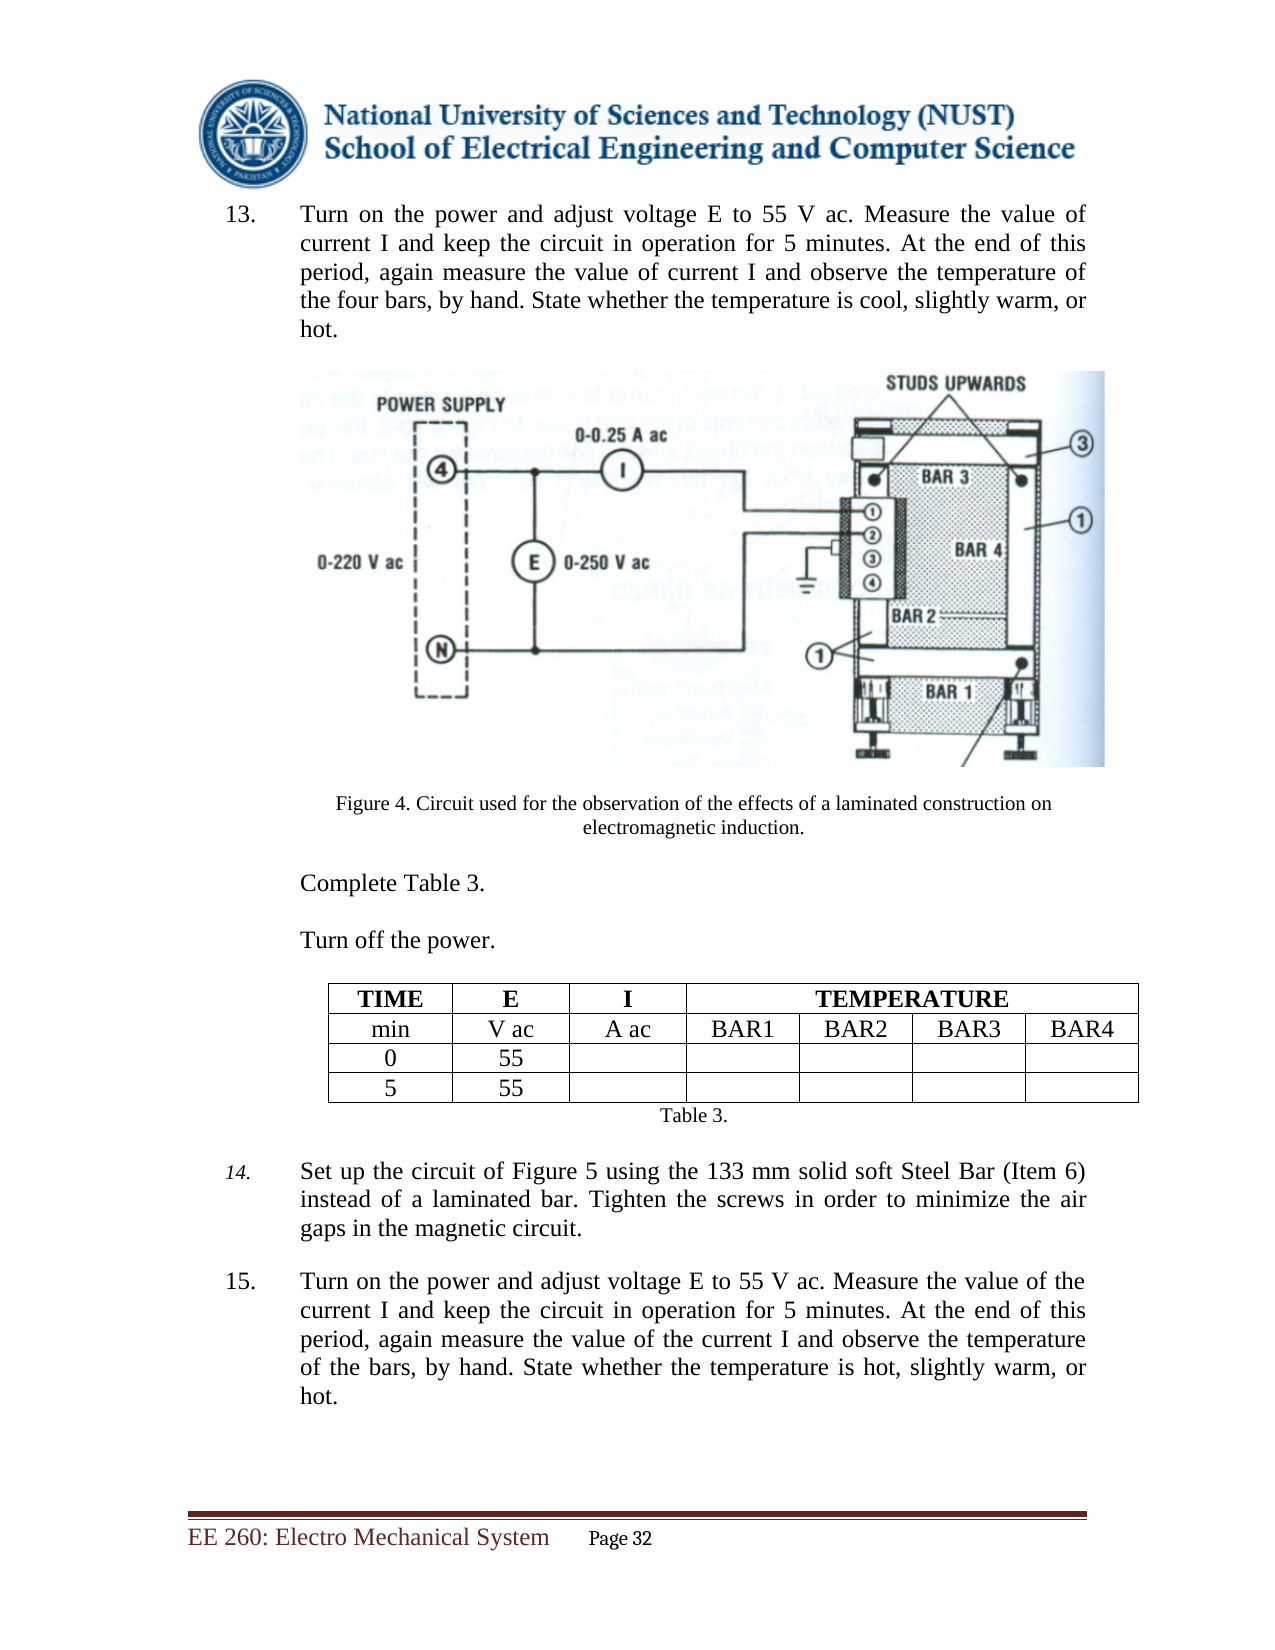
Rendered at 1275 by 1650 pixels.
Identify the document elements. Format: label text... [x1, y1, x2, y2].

text Turn off the power. [300, 925, 1087, 954]
table_cell [913, 1073, 1025, 1102]
table_cell BAR1 [687, 1014, 799, 1042]
table_cell [570, 1044, 686, 1072]
picture [300, 371, 1105, 767]
table_header I [570, 984, 686, 1013]
table_header TIME [329, 984, 452, 1013]
table_cell [687, 1073, 799, 1102]
table_cell BAR2 [800, 1014, 912, 1042]
table_cell [687, 1044, 799, 1072]
text Complete Table 3. [300, 868, 1087, 897]
list Turn on the power and adjust voltage E to 55 V ac. Measure the value of current I and keep the circuit in operation for 5 minutes. At the end of this period, again measure the value of current I and observe the temperature of the four bars, by hand. State whether the temperature is cool, slightly warm, or hot. [225, 199, 1087, 343]
picture [187, 75, 1088, 199]
table_cell [913, 1044, 1025, 1072]
text Table 3. [300, 1103, 1087, 1127]
table_cell min [329, 1014, 452, 1042]
table_cell [800, 1044, 912, 1072]
text Figure 4. Circuit used for the observation of the effects of a laminated construction on electromagnetic induction. [300, 791, 1087, 839]
table_cell V ac [453, 1014, 569, 1042]
table_header E [453, 984, 569, 1013]
table_cell 5 [329, 1073, 452, 1102]
table_cell 0 [329, 1044, 452, 1072]
list Turn on the power and adjust voltage E to 55 V ac. Measure the value of the current I and keep the circuit in operation for 5 minutes. At the end of this period, again measure the value of the current I and observe the temperature of the bars, by hand. State whether the temperature is hot, slightly warm, or hot. [225, 1266, 1087, 1410]
table_cell BAR4 [1026, 1014, 1138, 1042]
table_cell [570, 1073, 686, 1102]
table_cell 55 [453, 1044, 569, 1072]
table_cell BAR3 [913, 1014, 1025, 1042]
table_cell 55 [453, 1073, 569, 1102]
table_cell [1026, 1073, 1138, 1102]
list Set up the circuit of Figure 5 using the 133 mm solid soft Steel Bar (Item 6) instead of a laminated bar. Tighten the screws in order to minimize the air gaps in the magnetic circuit. [225, 1156, 1087, 1242]
table_header TEMPERATURE [687, 984, 1138, 1013]
table_cell A ac [570, 1014, 686, 1042]
table_cell [800, 1073, 912, 1102]
table_cell [1026, 1044, 1138, 1072]
